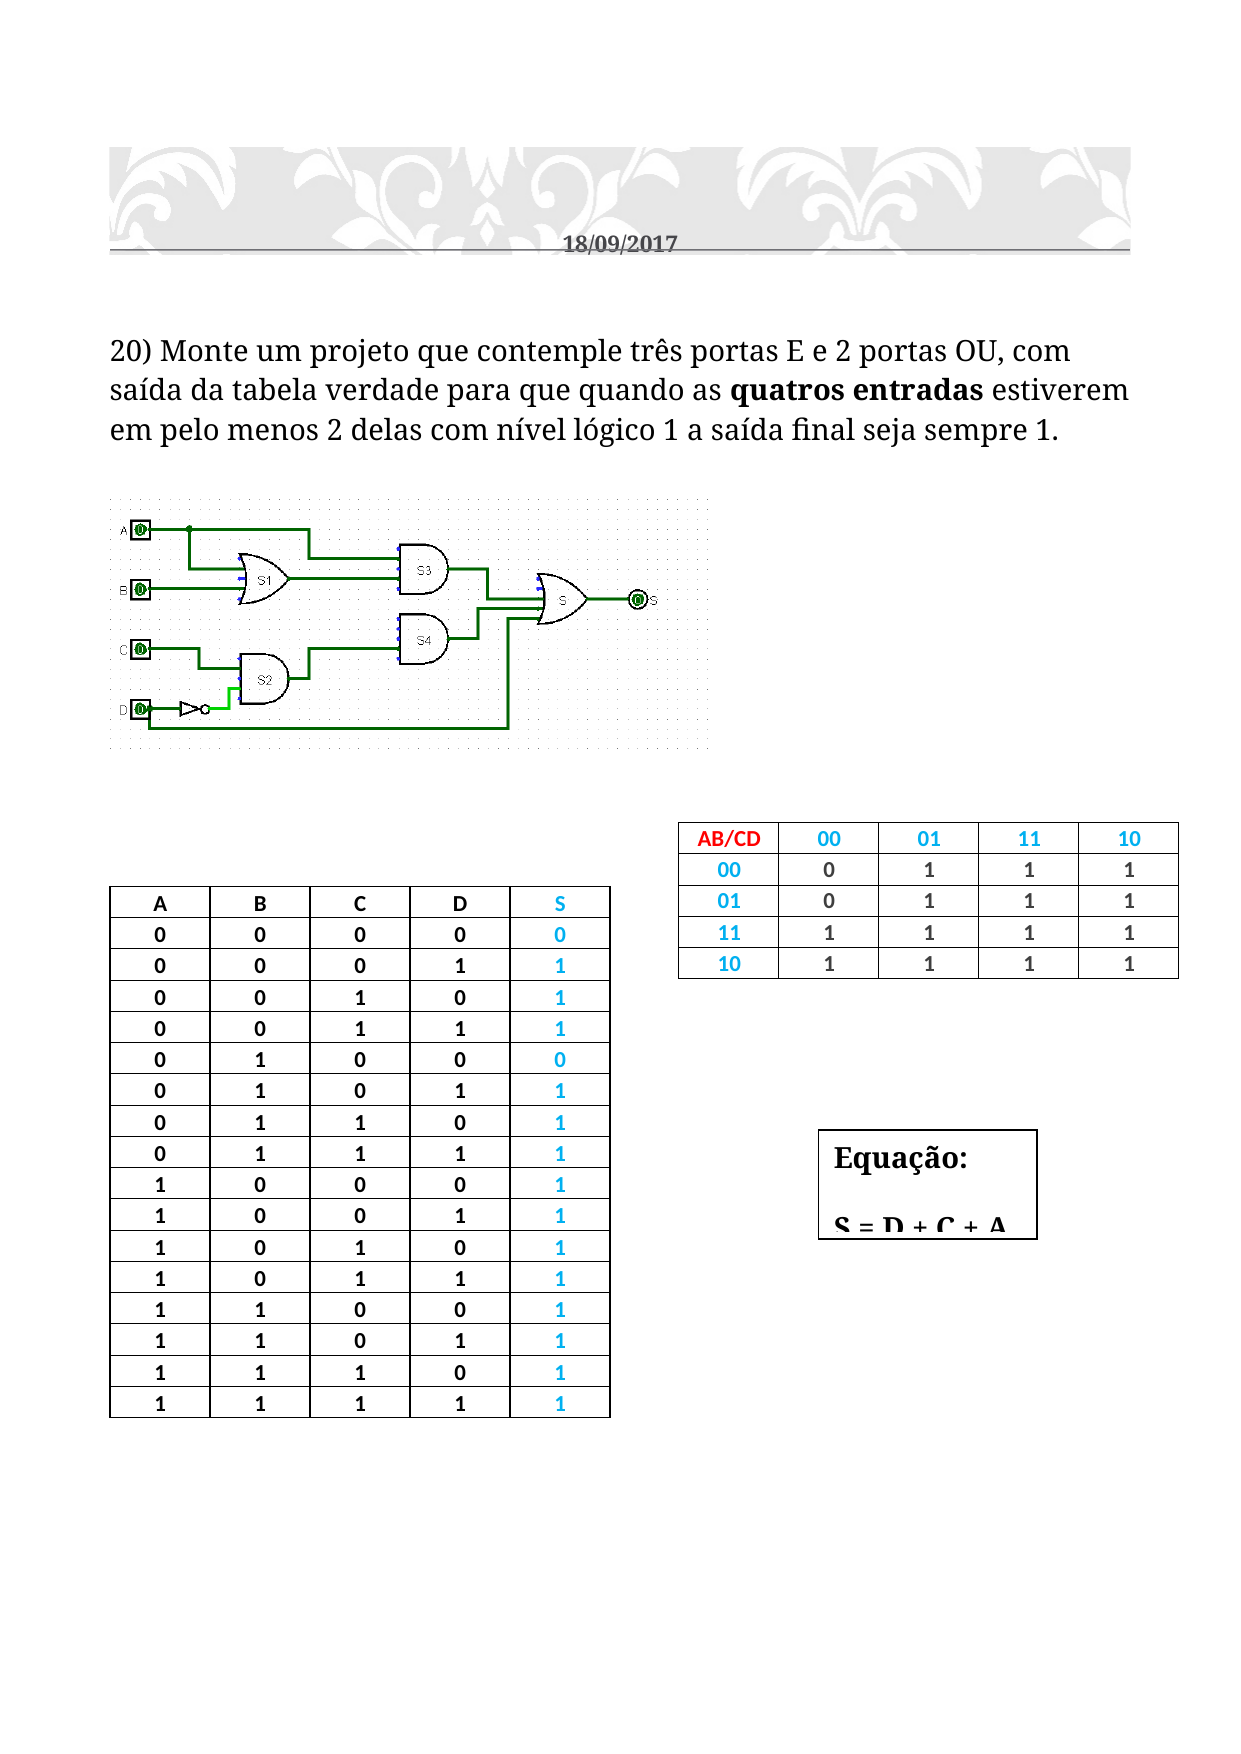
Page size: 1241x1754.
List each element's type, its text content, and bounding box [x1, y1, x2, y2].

table_cell 1 [311, 1137, 409, 1167]
table_cell 1 [311, 1106, 409, 1136]
table_cell 0 [211, 1199, 309, 1229]
table_cell 0 [111, 949, 209, 979]
table_cell 0 [211, 1262, 309, 1292]
table_cell 1 [311, 1231, 409, 1261]
table_cell 0 [411, 1168, 509, 1198]
table_cell 1 [511, 1012, 609, 1042]
table_cell 11 [679, 917, 778, 947]
table_cell 1 [211, 1356, 309, 1386]
table_cell 0 [411, 981, 509, 1011]
table_header AB/CD [679, 823, 778, 853]
table_cell 1 [311, 1012, 409, 1042]
table_header D [411, 887, 509, 917]
table_cell 0 [411, 1043, 509, 1073]
table_cell 1 [879, 917, 978, 947]
table_cell 1 [511, 949, 609, 979]
table_cell 1 [211, 1106, 309, 1136]
table_cell 0 [411, 1231, 509, 1261]
table_cell 0 [411, 1356, 509, 1386]
table_cell 1 [211, 1387, 309, 1417]
table_cell 1 [211, 1137, 309, 1167]
table_cell 10 [679, 948, 778, 978]
table_cell 0 [511, 918, 609, 948]
table_cell 0 [111, 981, 209, 1011]
table_cell 0 [511, 1043, 609, 1073]
table_cell 1 [979, 917, 1078, 947]
table_cell 0 [211, 918, 309, 948]
table_cell 0 [211, 1231, 309, 1261]
table_cell 1 [311, 981, 409, 1011]
table_header S [511, 887, 609, 917]
table_cell 1 [111, 1387, 209, 1417]
table_cell 0 [211, 949, 309, 979]
table_cell 0 [111, 1012, 209, 1042]
table_cell 1 [111, 1324, 209, 1354]
table_cell 0 [311, 1324, 409, 1354]
table_cell 1 [511, 1137, 609, 1167]
table_cell 0 [311, 949, 409, 979]
table_cell 1 [511, 1262, 609, 1292]
table_cell 1 [511, 1387, 609, 1417]
table_cell 0 [111, 1074, 209, 1104]
table_cell 1 [111, 1168, 209, 1198]
table_cell 1 [211, 1293, 309, 1323]
text 20) Monte um projeto que contemple três portas E e 2 portas OU, com saída da tabela verdade para que quando as quatros entradas estiverem em pelo menos 2 delas com nível lógico 1 a saída final seja sempre 1. [109, 148, 1131, 449]
table_cell 1 [1079, 886, 1178, 916]
table_cell 1 [879, 886, 978, 916]
table_cell 1 [779, 917, 878, 947]
table_cell 1 [411, 1074, 509, 1104]
table_header 11 [979, 823, 1078, 853]
table_cell 1 [879, 948, 978, 978]
table_cell 1 [1079, 917, 1178, 947]
table_cell 1 [411, 1199, 509, 1229]
table_cell 1 [979, 948, 1078, 978]
table_cell 1 [511, 1324, 609, 1354]
table_header A [111, 887, 209, 917]
table_cell 1 [111, 1262, 209, 1292]
table_cell 1 [111, 1231, 209, 1261]
table_header 01 [879, 823, 978, 853]
table_cell 1 [311, 1356, 409, 1386]
table_cell 1 [111, 1199, 209, 1229]
table_cell 0 [311, 1199, 409, 1229]
table_cell 0 [311, 1293, 409, 1323]
table_cell 1 [511, 1293, 609, 1323]
table_cell 1 [779, 948, 878, 978]
table_cell 1 [411, 1012, 509, 1042]
table_cell 0 [111, 1106, 209, 1136]
table_cell 1 [511, 1106, 609, 1136]
table_cell 1 [211, 1074, 309, 1104]
table_cell 1 [511, 1199, 609, 1229]
table_cell 1 [979, 886, 1078, 916]
table_cell 1 [411, 1137, 509, 1167]
table_cell 0 [411, 1293, 509, 1323]
table_header B [211, 887, 309, 917]
table_cell 1 [879, 854, 978, 884]
table_cell 0 [311, 1168, 409, 1198]
table_cell 1 [1079, 854, 1178, 884]
table_cell 0 [111, 1137, 209, 1167]
table_cell 1 [111, 1356, 209, 1386]
table_cell 0 [779, 854, 878, 884]
table_cell 1 [1079, 948, 1178, 978]
table_cell 0 [311, 918, 409, 948]
table_header C [311, 887, 409, 917]
table_cell 1 [979, 854, 1078, 884]
table_cell 1 [111, 1293, 209, 1323]
table_cell 0 [411, 918, 509, 948]
table_header 00 [779, 823, 878, 853]
table_cell 1 [211, 1324, 309, 1354]
table_cell 1 [311, 1387, 409, 1417]
table_cell 00 [679, 854, 778, 884]
table_header 10 [1079, 823, 1178, 853]
table_cell 1 [411, 1324, 509, 1354]
table_cell 1 [211, 1043, 309, 1073]
table_cell 0 [779, 886, 878, 916]
table_cell 01 [679, 886, 778, 916]
table_cell 1 [411, 1262, 509, 1292]
table_cell 1 [511, 1168, 609, 1198]
table_cell 1 [411, 949, 509, 979]
picture [109, 498, 714, 758]
table_cell 1 [411, 1387, 509, 1417]
table_cell 1 [511, 1231, 609, 1261]
table_cell 0 [211, 1012, 309, 1042]
table_cell 0 [111, 918, 209, 948]
table_cell 0 [311, 1043, 409, 1073]
table_cell 1 [511, 981, 609, 1011]
table_cell 0 [411, 1106, 509, 1136]
table_cell 1 [511, 1074, 609, 1104]
table_cell 0 [211, 1168, 309, 1198]
table_cell 1 [511, 1356, 609, 1386]
table_cell 0 [211, 981, 309, 1011]
table_cell 0 [111, 1043, 209, 1073]
table_cell 0 [311, 1074, 409, 1104]
table_cell 1 [311, 1262, 409, 1292]
